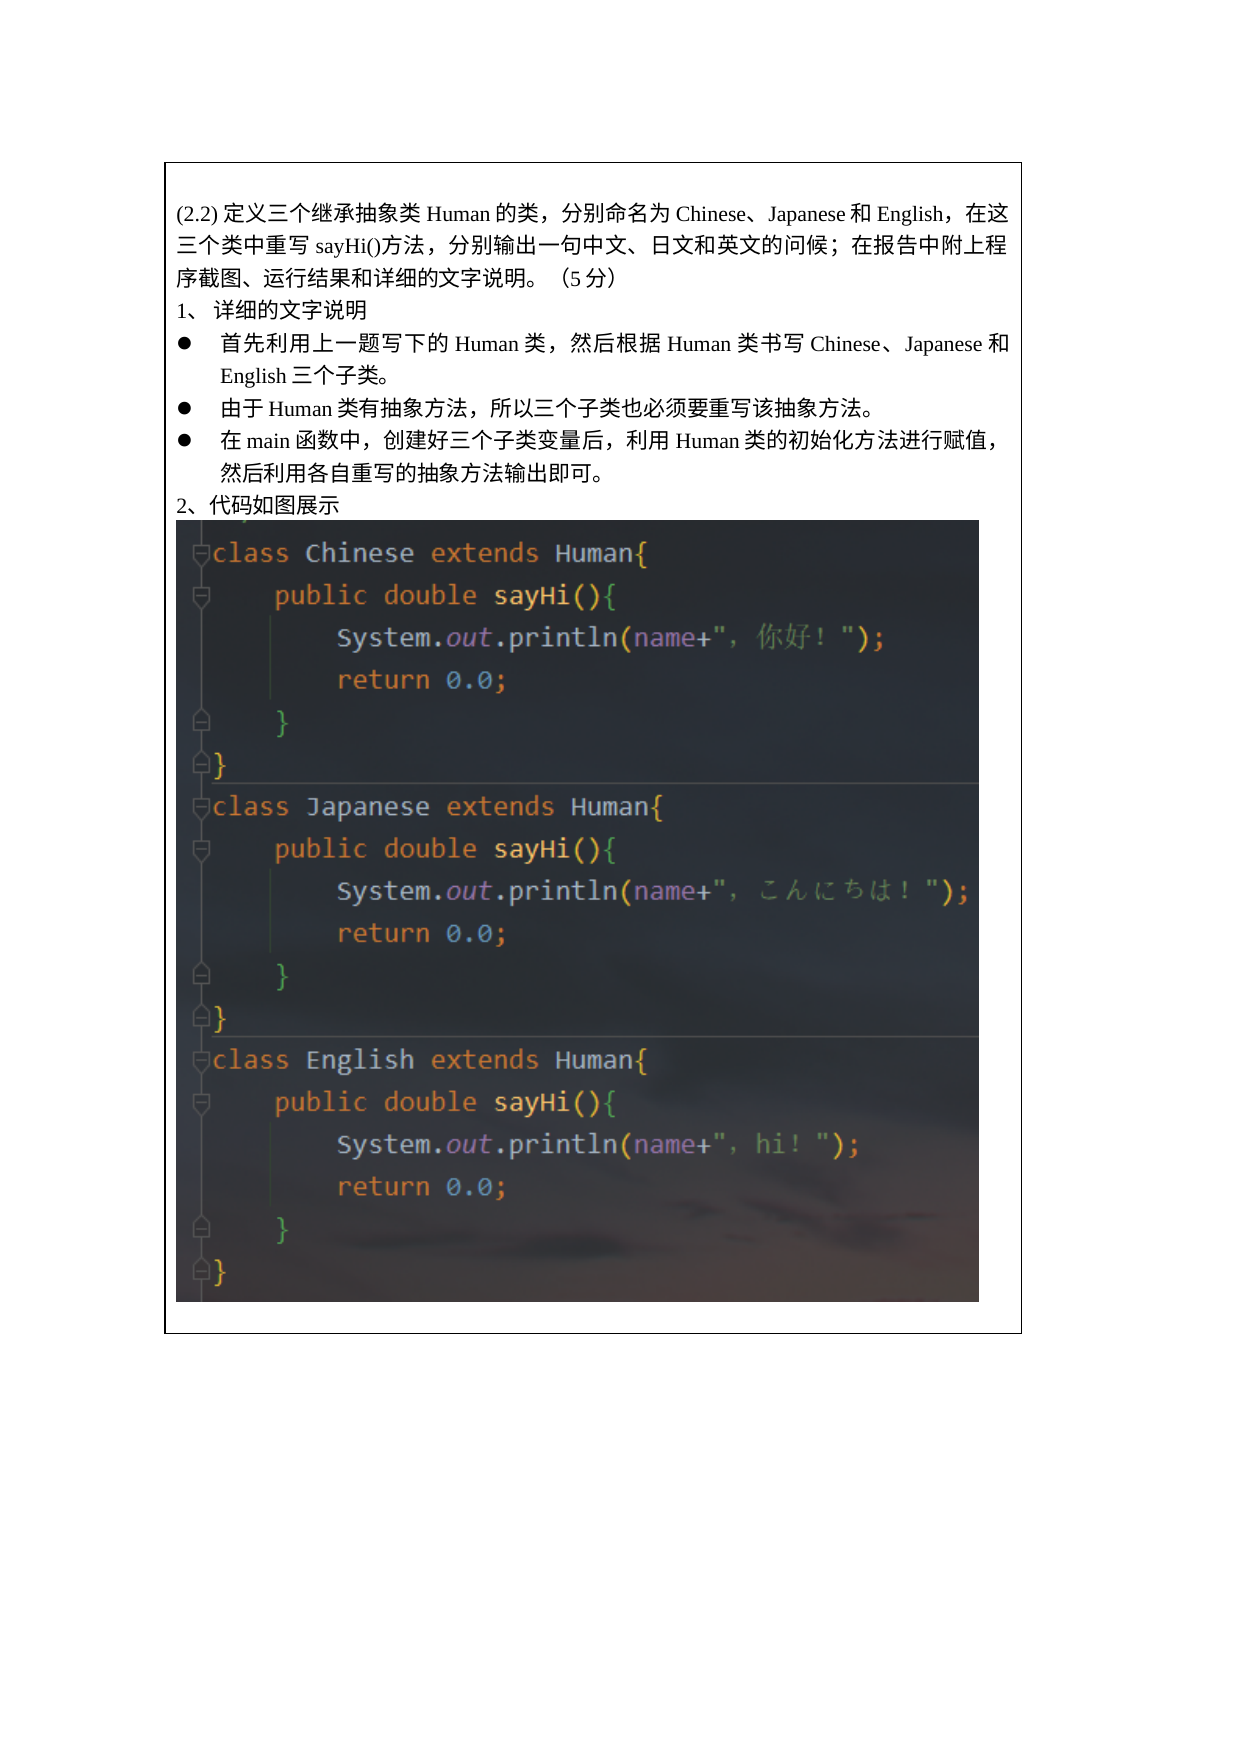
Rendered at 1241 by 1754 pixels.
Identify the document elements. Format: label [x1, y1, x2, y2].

table_header [166, 163, 1021, 1333]
picture [176, 520, 979, 1302]
